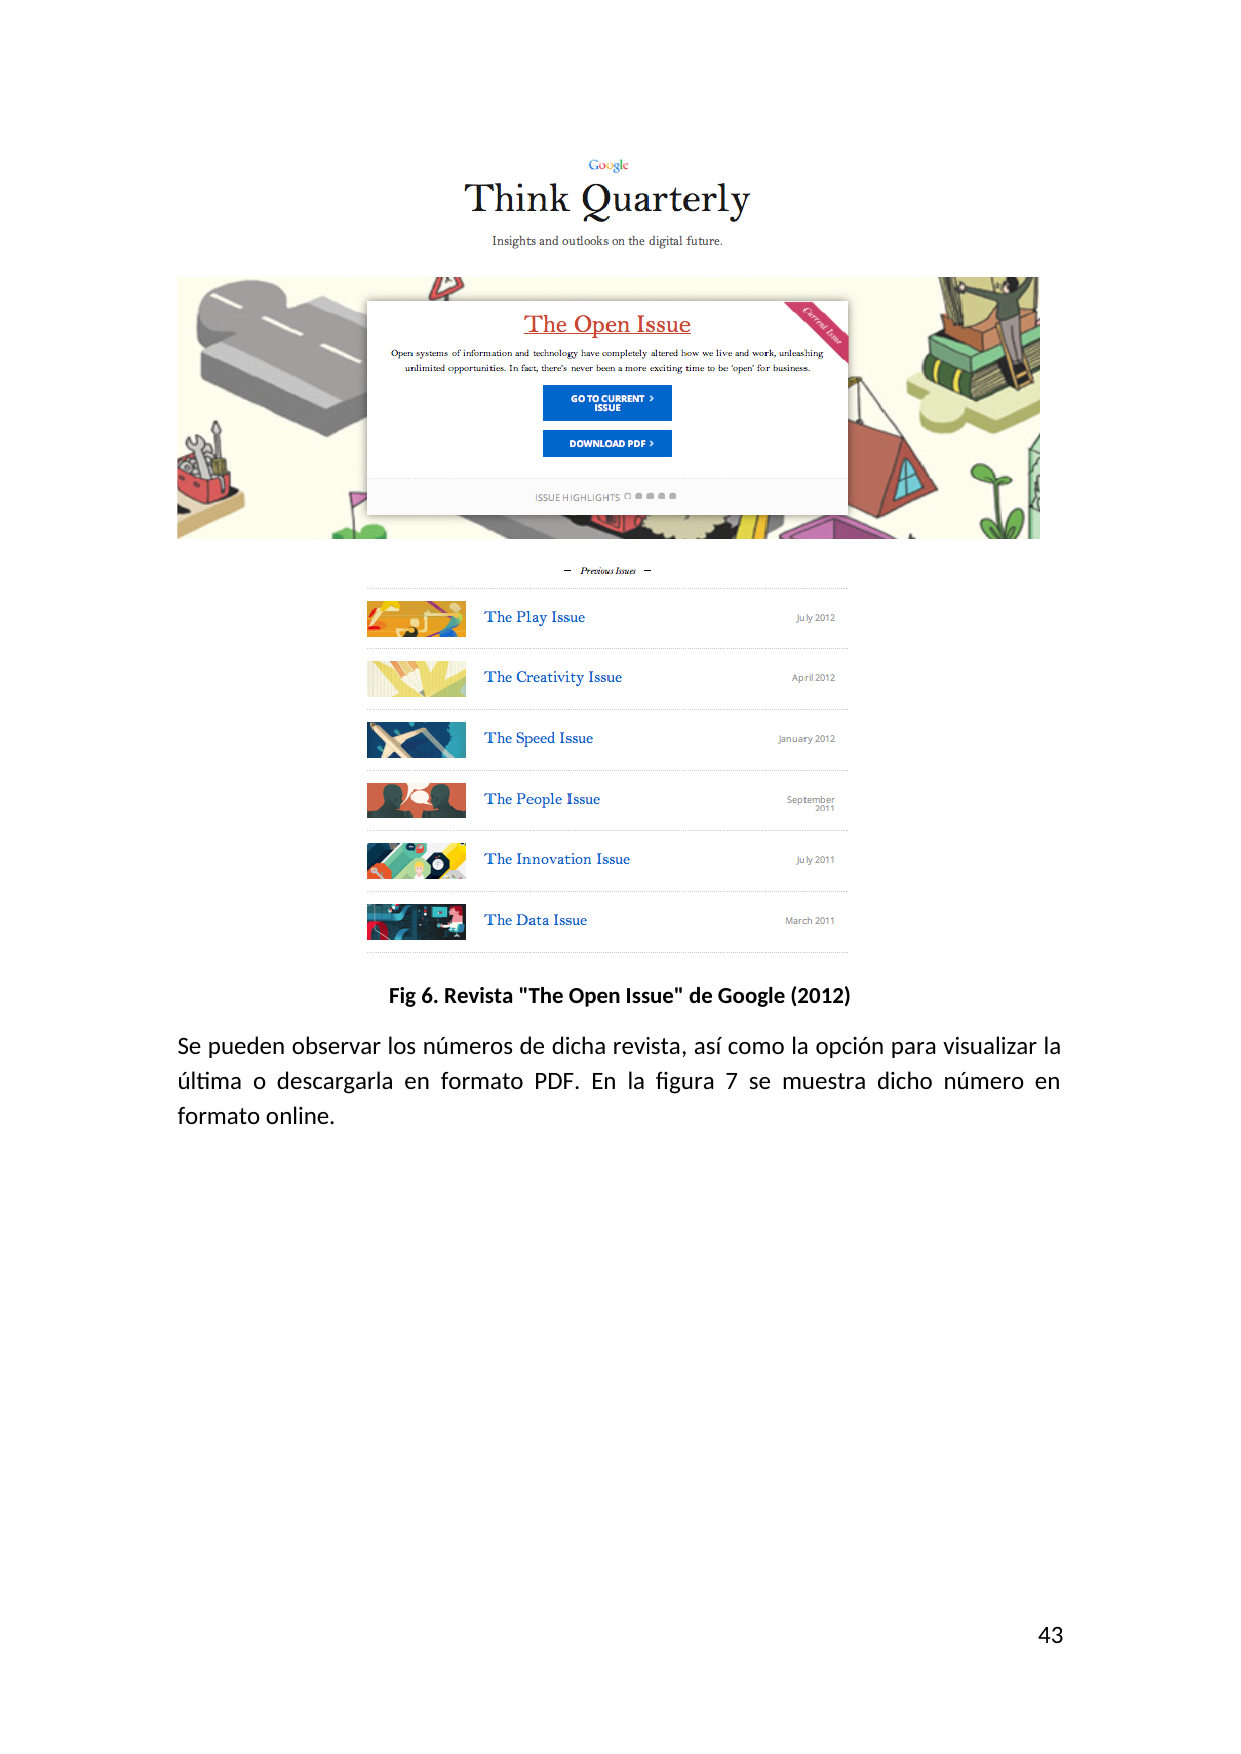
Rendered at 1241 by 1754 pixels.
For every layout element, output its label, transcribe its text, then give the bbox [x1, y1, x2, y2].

picture [177, 147, 1040, 977]
text Fig 6. Revista "The Open Issue" de Google (2012) [177, 981, 1063, 1009]
list Se pueden observar los números de dicha revista, así como la opción para visualizar la última o descargarla en formato PDF. En la figura 7 se muestra dicho número en formato online. [177, 1030, 1063, 1131]
